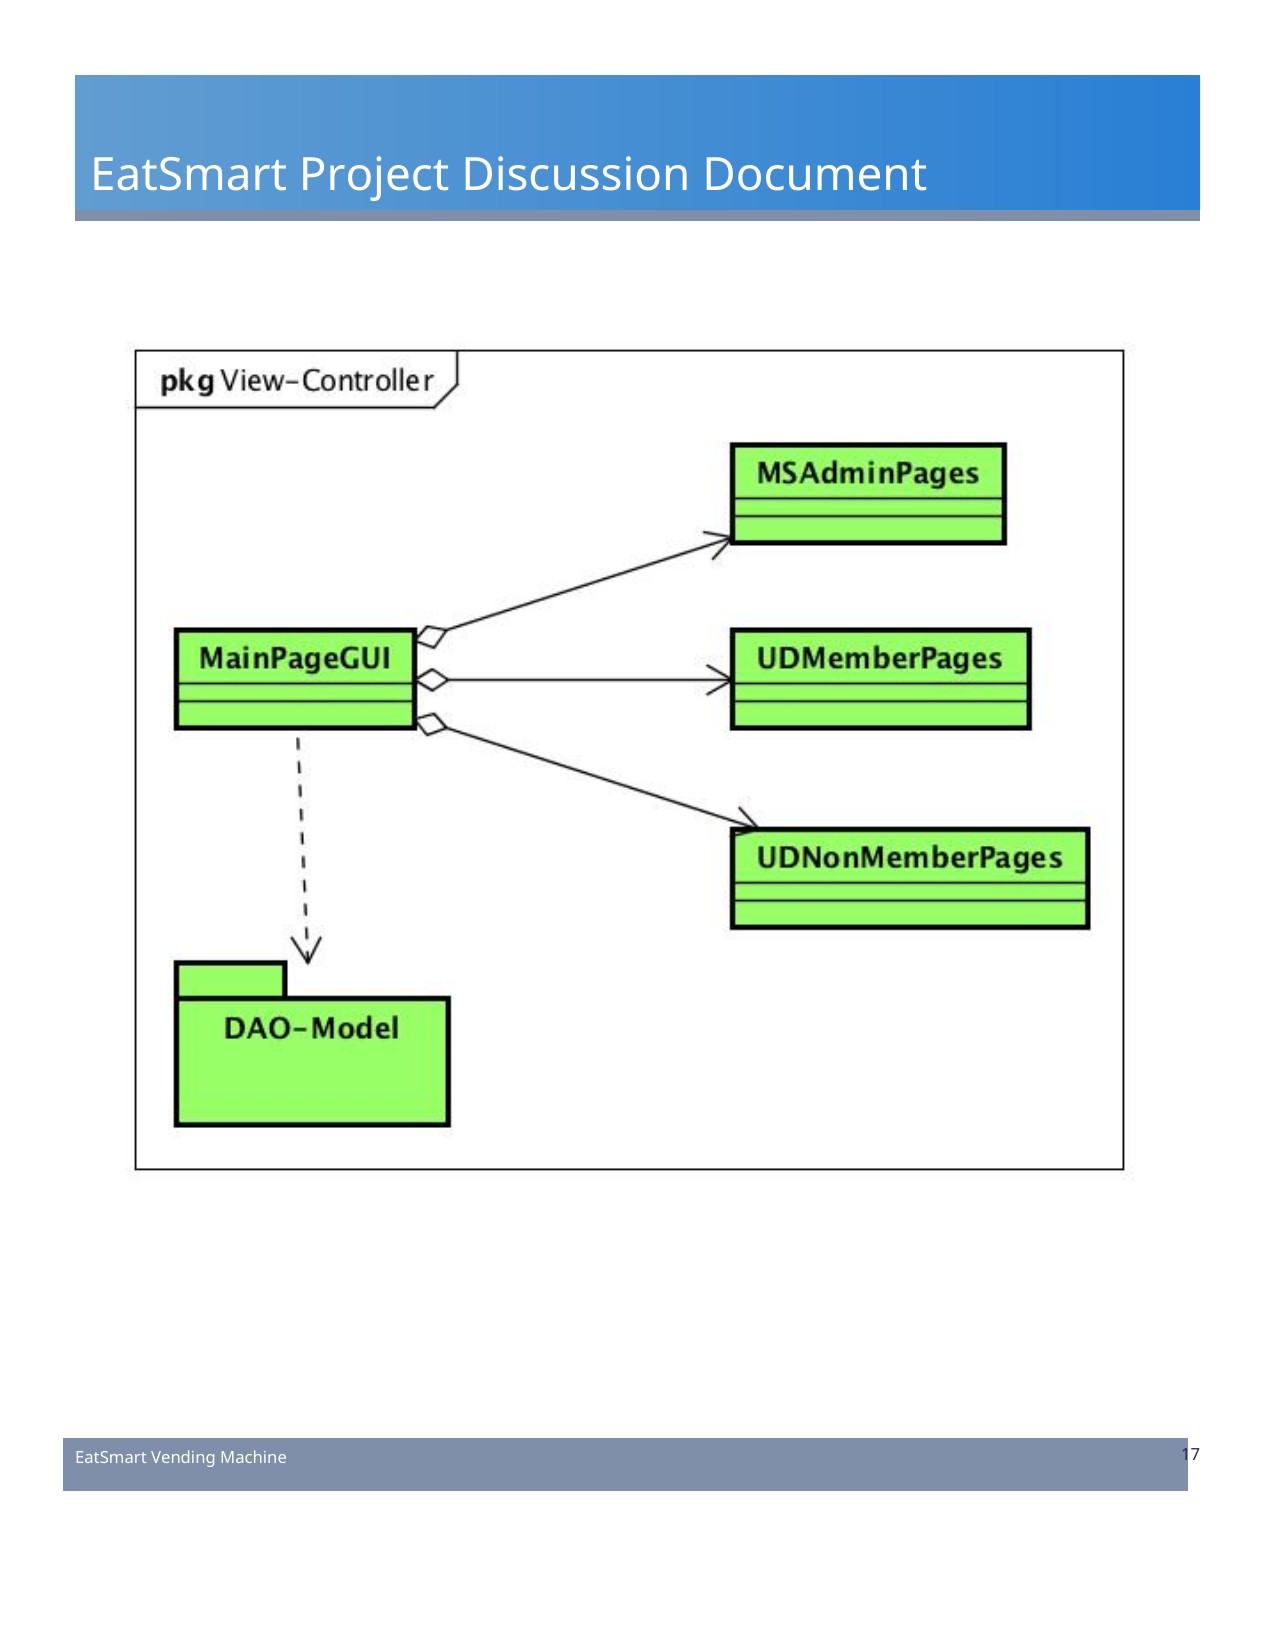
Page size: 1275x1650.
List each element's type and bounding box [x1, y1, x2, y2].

picture [112, 327, 1146, 1192]
